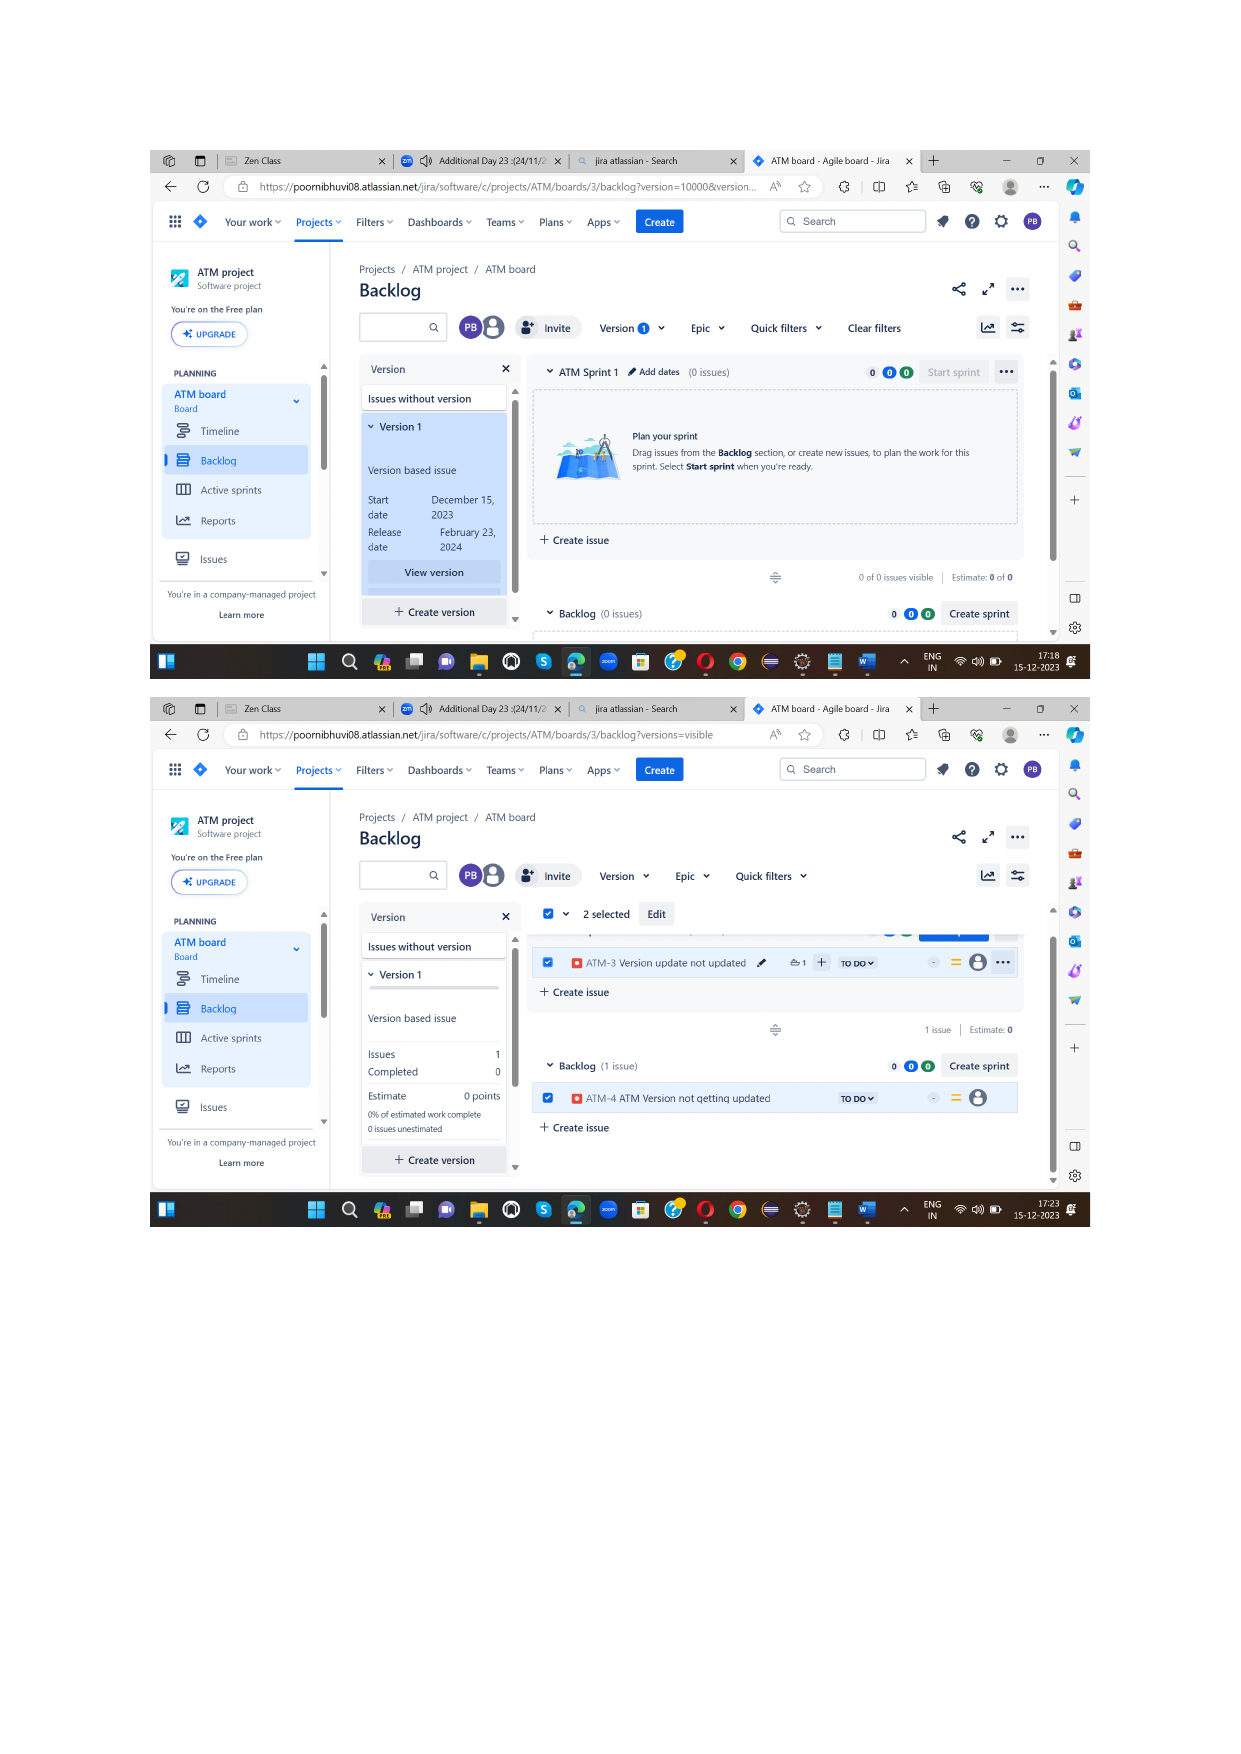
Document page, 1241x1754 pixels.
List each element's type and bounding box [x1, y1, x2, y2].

picture [150, 697, 1091, 1227]
picture [150, 150, 1091, 679]
